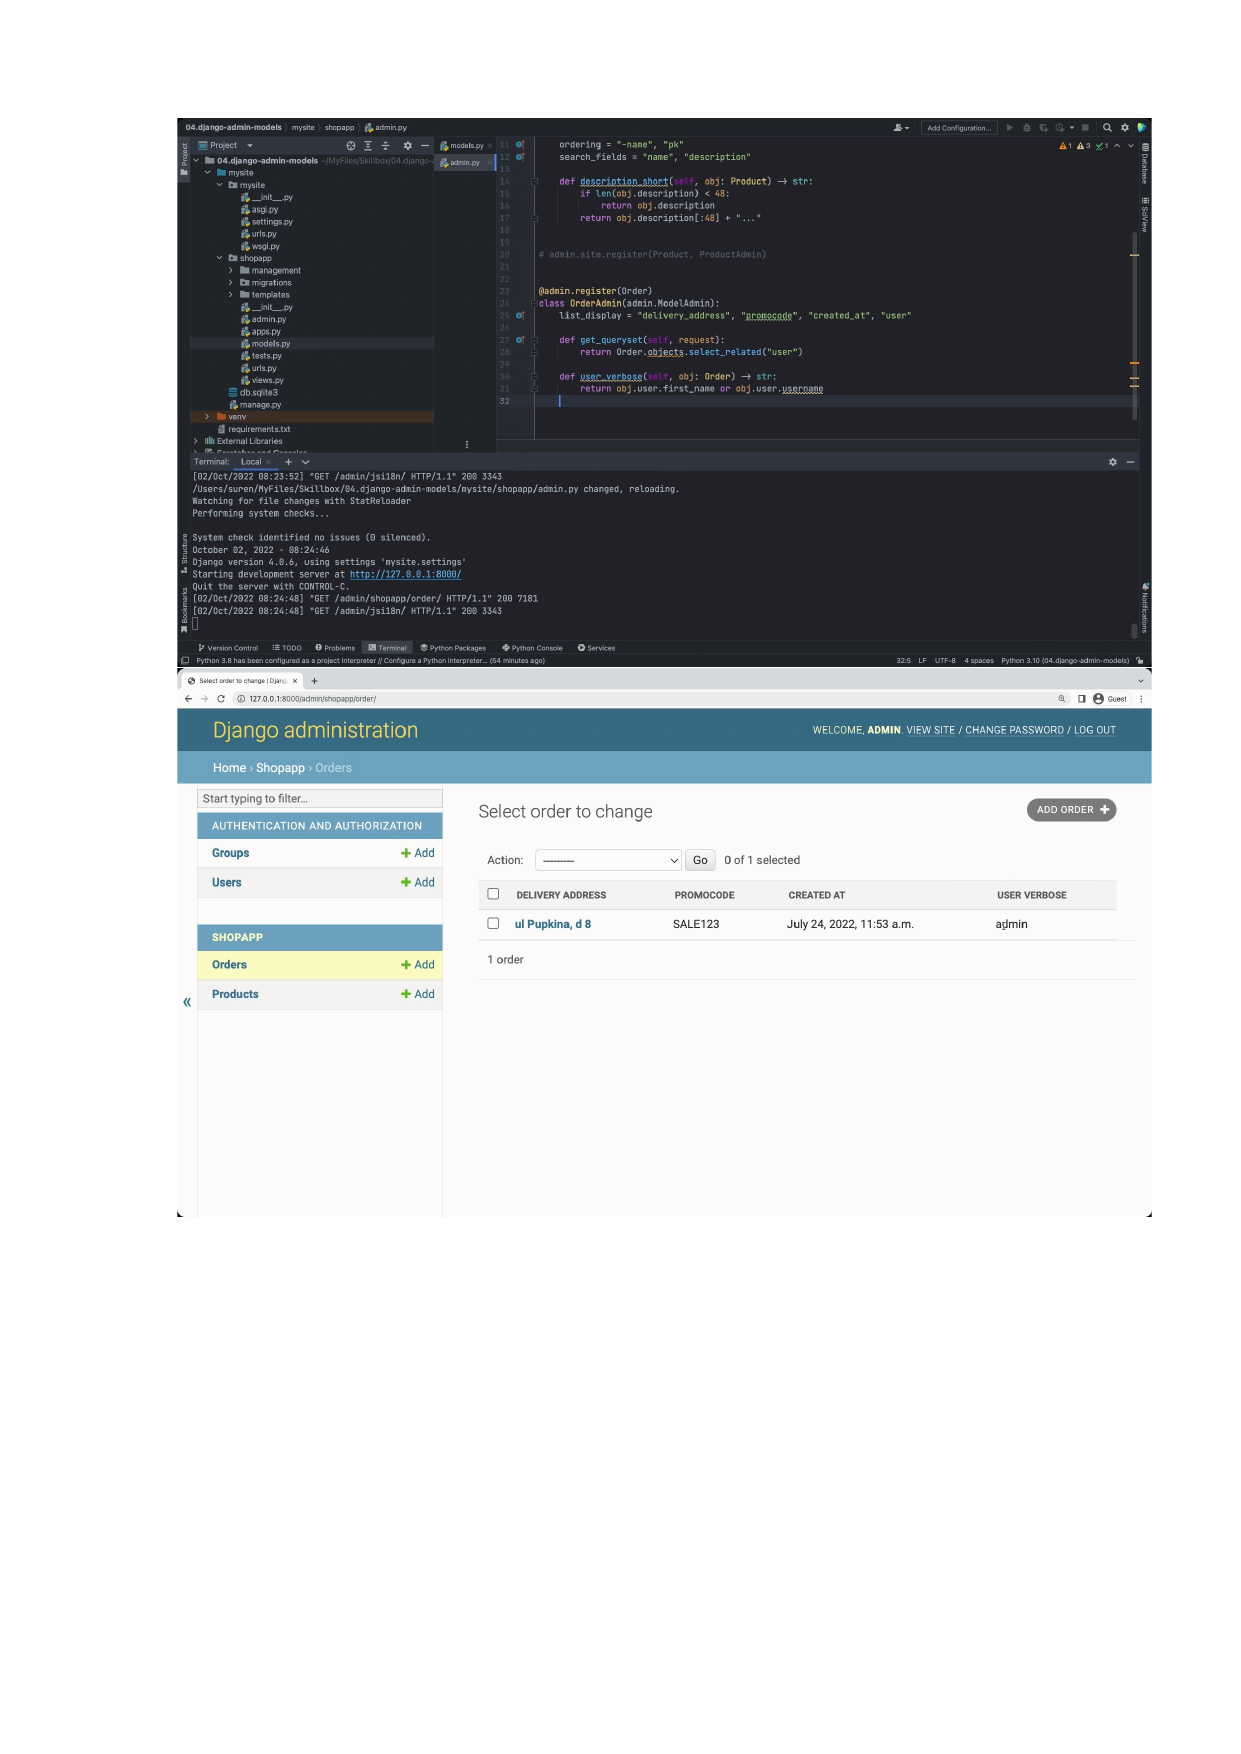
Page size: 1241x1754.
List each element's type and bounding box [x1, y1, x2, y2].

picture [177, 668, 1152, 1217]
picture [177, 118, 1152, 667]
